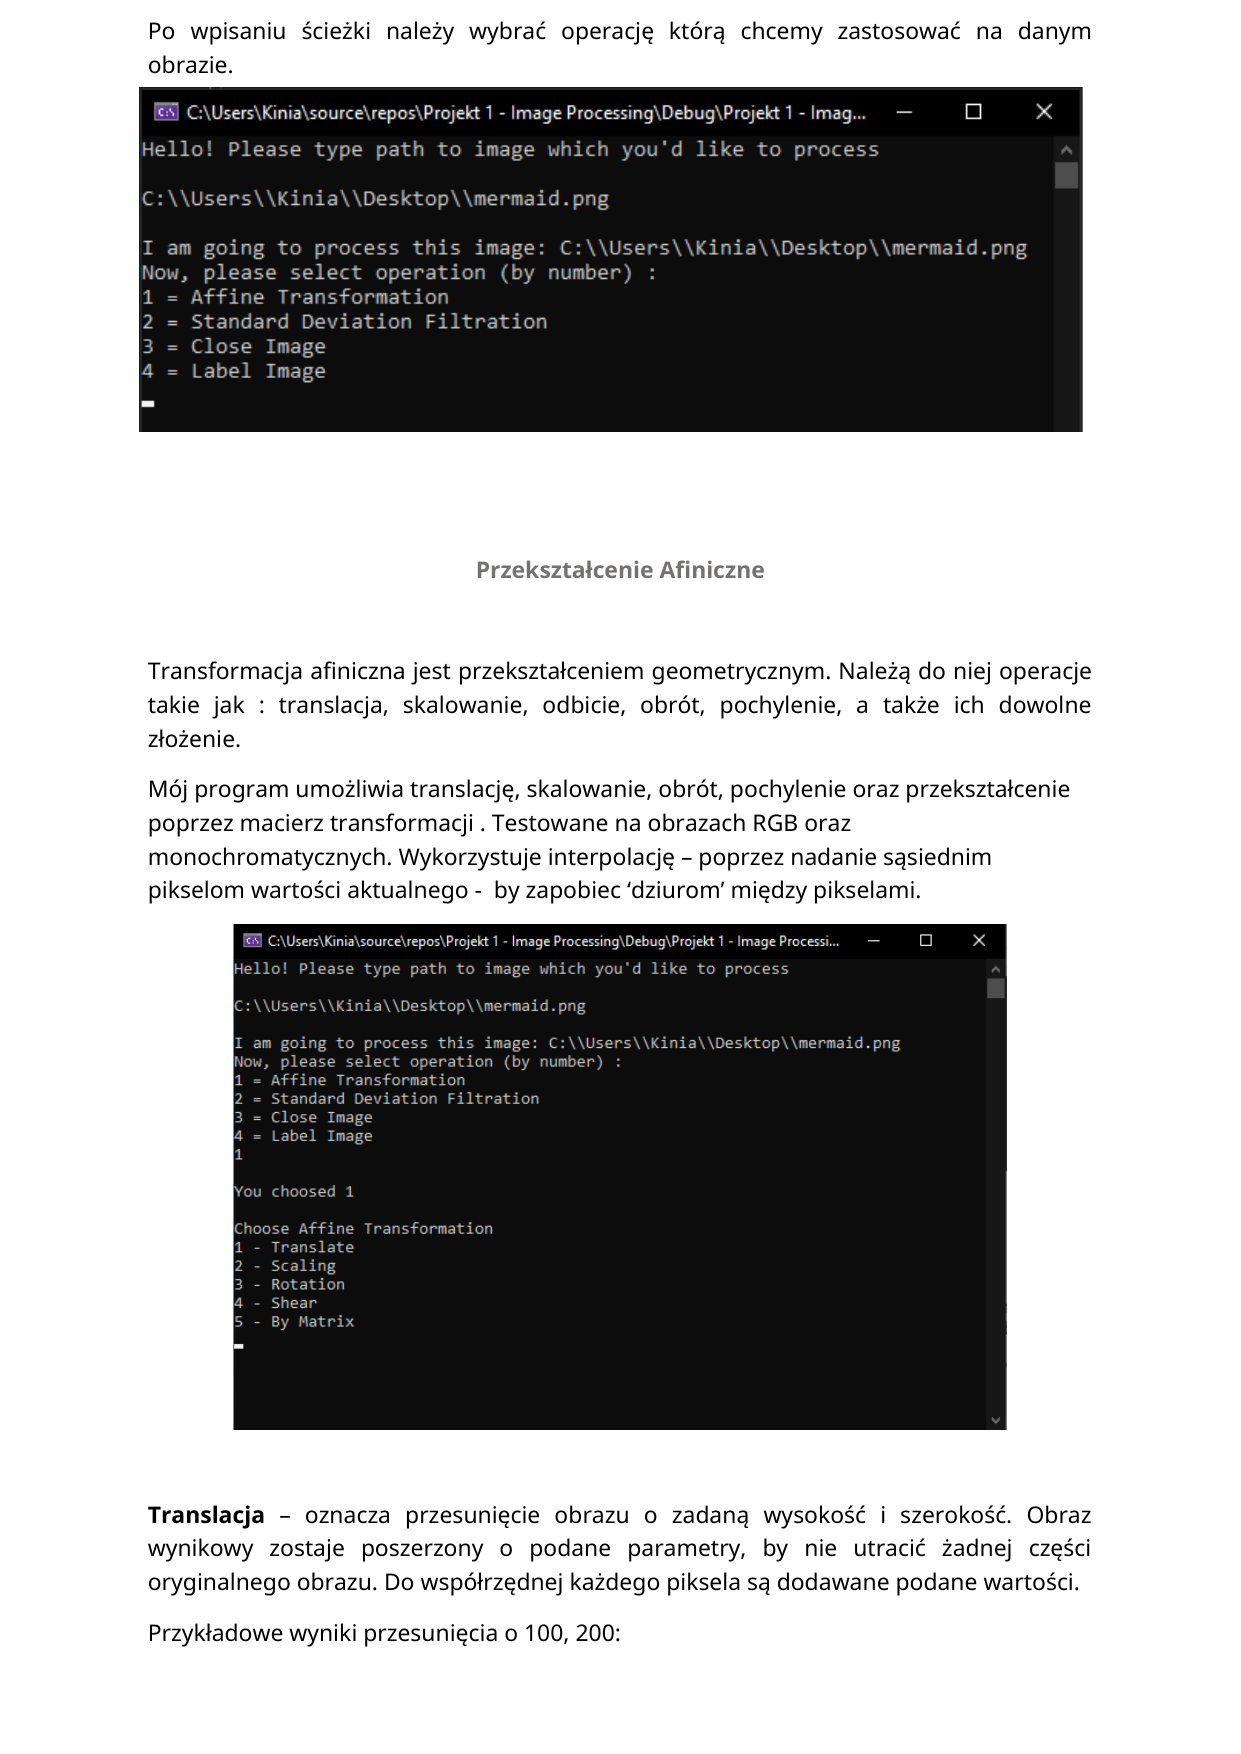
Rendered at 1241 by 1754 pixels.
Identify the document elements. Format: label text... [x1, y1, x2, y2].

text Przykładowe wyniki przesunięcia o 100, 200: [148, 1616, 1093, 1648]
picture [139, 87, 1083, 432]
text Mój program umożliwia translację, skalowanie, obrót, pochylenie oraz przekształcenie poprzez macierz transformacji . Testowane na obrazach RGB oraz monochromatycznych. Wykorzystuje interpolację – poprzez nadanie sąsiednim pikselom wartości aktualnego - by zapobiec ‘dziurom’ między pikselami. [148, 773, 1093, 905]
text Przekształcenie Afiniczne [148, 554, 1093, 585]
text Translacja – oznacza przesunięcie obrazu o zadaną wysokość i szerokość. Obraz wynikowy zostaje poszerzony o podane parametry, by nie utracić żadnej części oryginalnego obrazu. Do współrzędnej każdego piksela są dodawane podane wartości. [148, 1498, 1093, 1597]
text Transformacja afiniczna jest przekształceniem geometrycznym. Należą do niej operacje takie jak : translacja, skalowanie, odbicie, obrót, pochylenie, a także ich dowolne złożenie. [148, 655, 1093, 754]
text Po wpisaniu ścieżki należy wybrać operację którą chcemy zastosować na danym obrazie. [148, 15, 1093, 80]
picture [233, 924, 1007, 1430]
